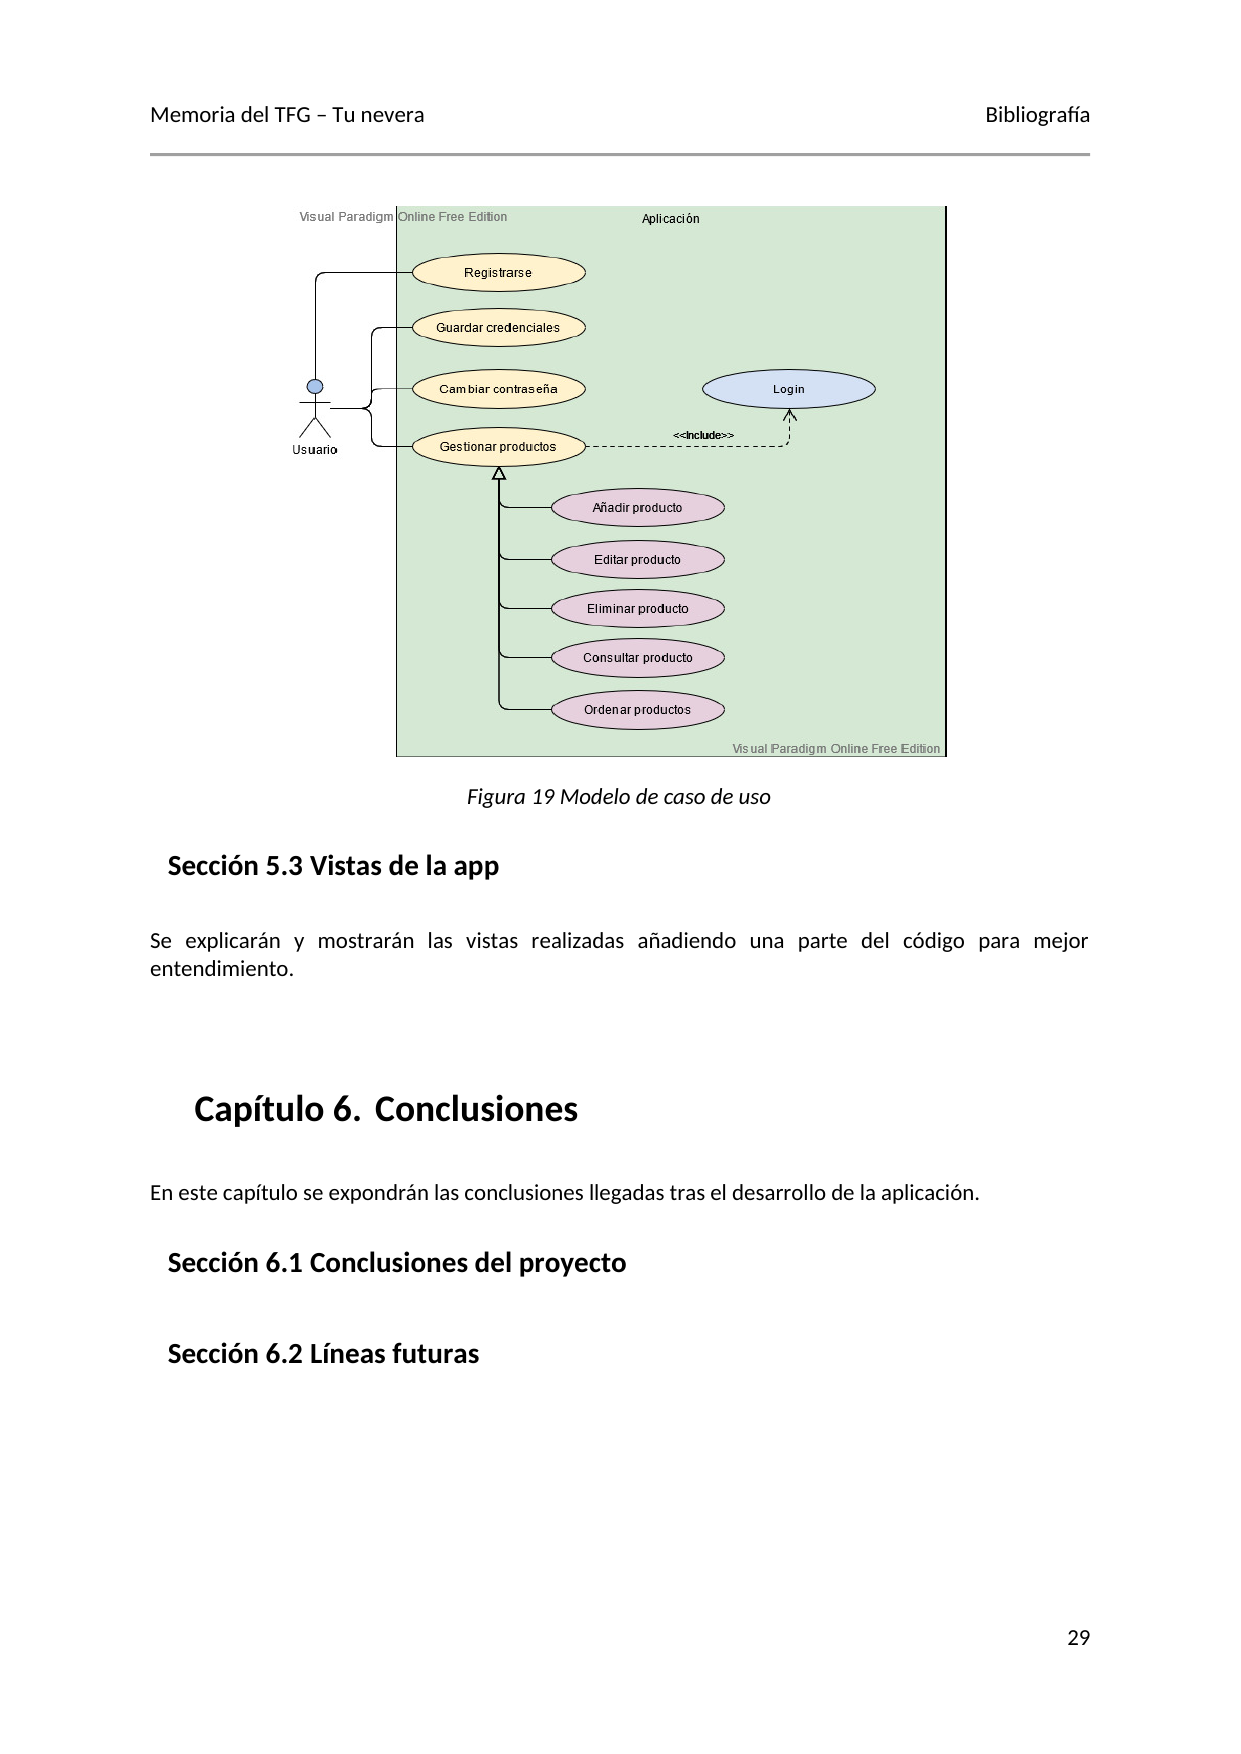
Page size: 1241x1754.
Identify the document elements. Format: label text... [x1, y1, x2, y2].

text Figura 19 Modelo de caso de uso [150, 782, 1090, 810]
subtitle Conclusiones del proyecto [168, 1244, 1090, 1280]
text En este capítulo se expondrán las conclusiones llegadas tras el desarrollo de la aplicación. [150, 1178, 1090, 1207]
subtitle Vistas de la app [168, 847, 1090, 883]
subtitle Conclusiones [194, 1085, 1090, 1131]
subtitle Líneas futuras [168, 1335, 1090, 1371]
text Se explicarán y mostrarán las vistas realizadas añadiendo una parte del código para mejor entendimiento. [150, 926, 1090, 982]
picture [293, 206, 947, 757]
